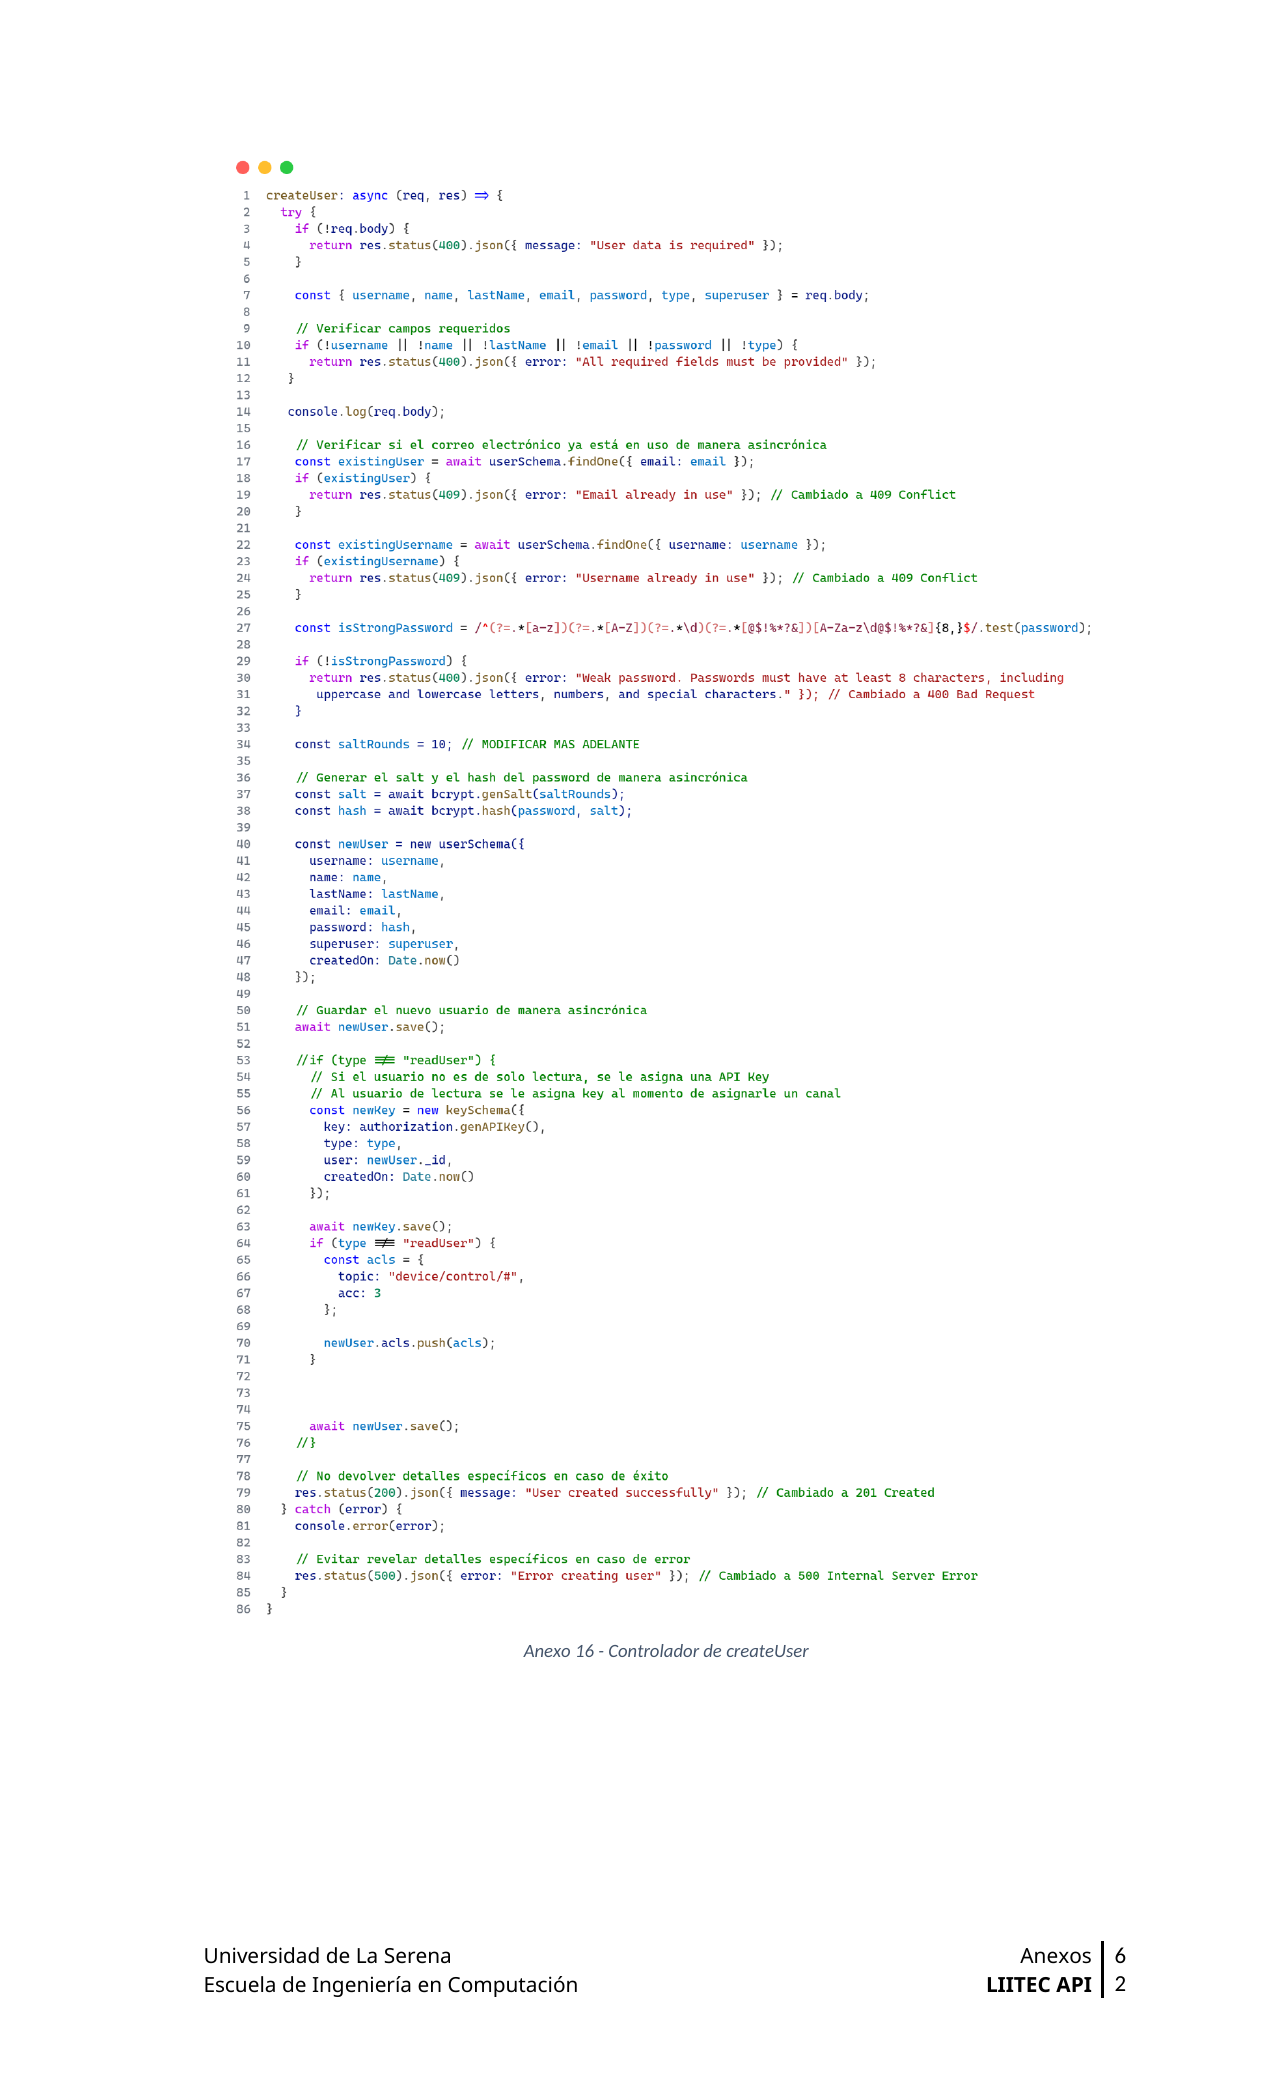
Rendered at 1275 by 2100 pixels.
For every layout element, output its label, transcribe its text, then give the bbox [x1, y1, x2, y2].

text Anexo 16 - Controlador de createUser [207, 1639, 1127, 1662]
picture [229, 147, 1105, 1621]
